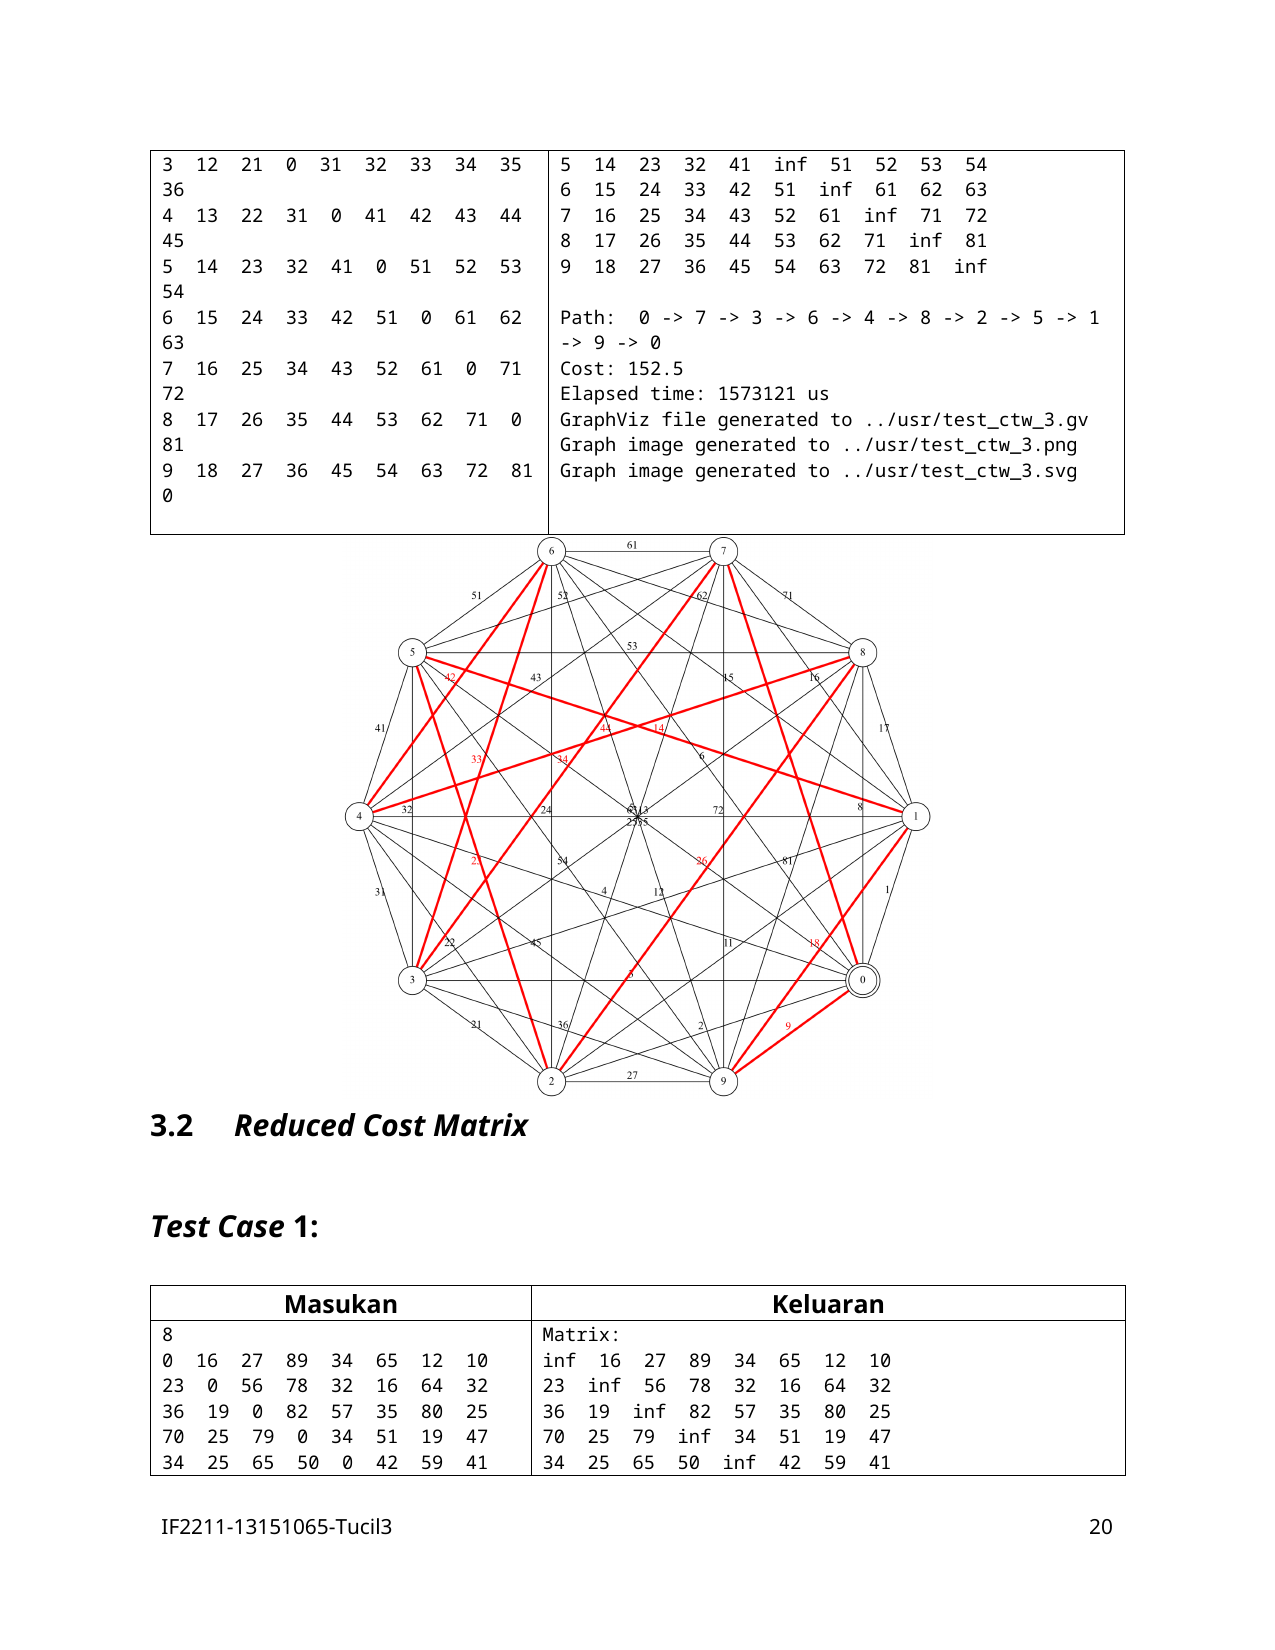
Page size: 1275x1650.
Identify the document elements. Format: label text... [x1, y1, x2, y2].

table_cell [151, 1321, 531, 1474]
picture [342, 535, 933, 1099]
table_header Masukan [151, 1286, 531, 1320]
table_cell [151, 151, 548, 534]
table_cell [532, 1321, 1125, 1474]
table_header Keluaran [532, 1286, 1125, 1320]
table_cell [549, 151, 1124, 534]
subtitle Reduced Cost Matrix [150, 1104, 1125, 1145]
subtitle Test Case 1: [150, 1205, 1125, 1246]
